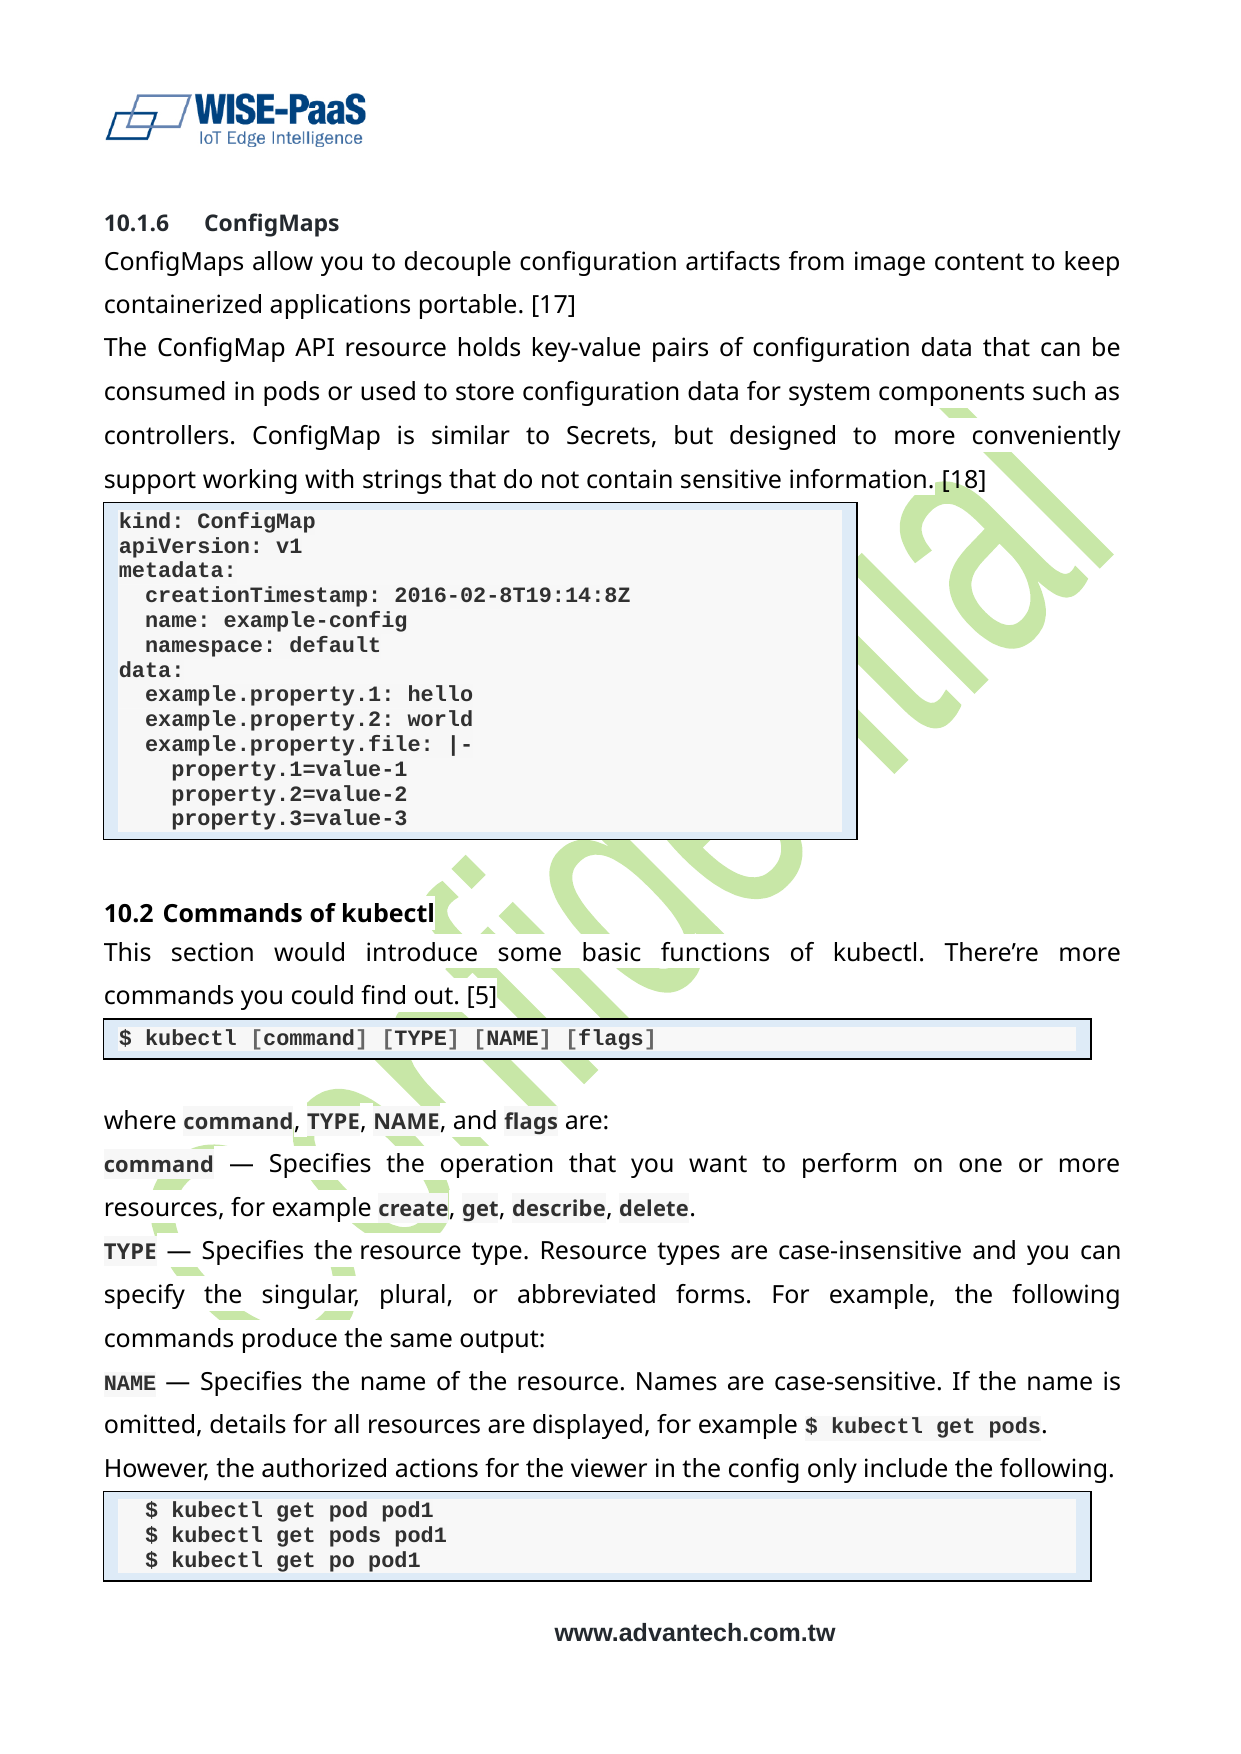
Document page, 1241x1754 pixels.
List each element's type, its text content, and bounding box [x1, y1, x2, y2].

text This section would introduce some basic functions of kubectl. There’re more commands you could find out. [103, 945, 1122, 1014]
text ConfigMaps [103, 203, 1122, 241]
text where command, TYPE, NAME, and flags are: [103, 1101, 1122, 1139]
text NAME — Specifies the name of the resource. Names are case-sensitive. If the name is omitted, details for all resources are displayed, for example $ kubectl get pods. [103, 1361, 1122, 1443]
text The ConfigMap API resource holds key-value pairs of configuration data that can be consumed in pods or used to store configuration data for system components such as controllers. ConfigMap is similar to Secrets, but designed to more conveniently support working with strings that do not contain sensitive information. [103, 340, 1122, 497]
text TYPE — Specifies the resource type. Resource types are case-insensitive and you can specify the singular, plural, or abbreviated forms. For example, the following commands produce the same output: [103, 1246, 1122, 1356]
picture [103, 90, 371, 147]
text ConfigMaps allow you to decouple configuration artifacts from image content to keep containerized applications portable. [103, 241, 1122, 323]
text Commands of kubectl [103, 894, 1122, 932]
text command — Specifies the operation that you want to perform on one or more resources, for example create, get, describe, delete. [103, 1144, 1122, 1226]
text However, the authorized actions for the viewer in the config only include the following. [103, 1448, 1122, 1487]
